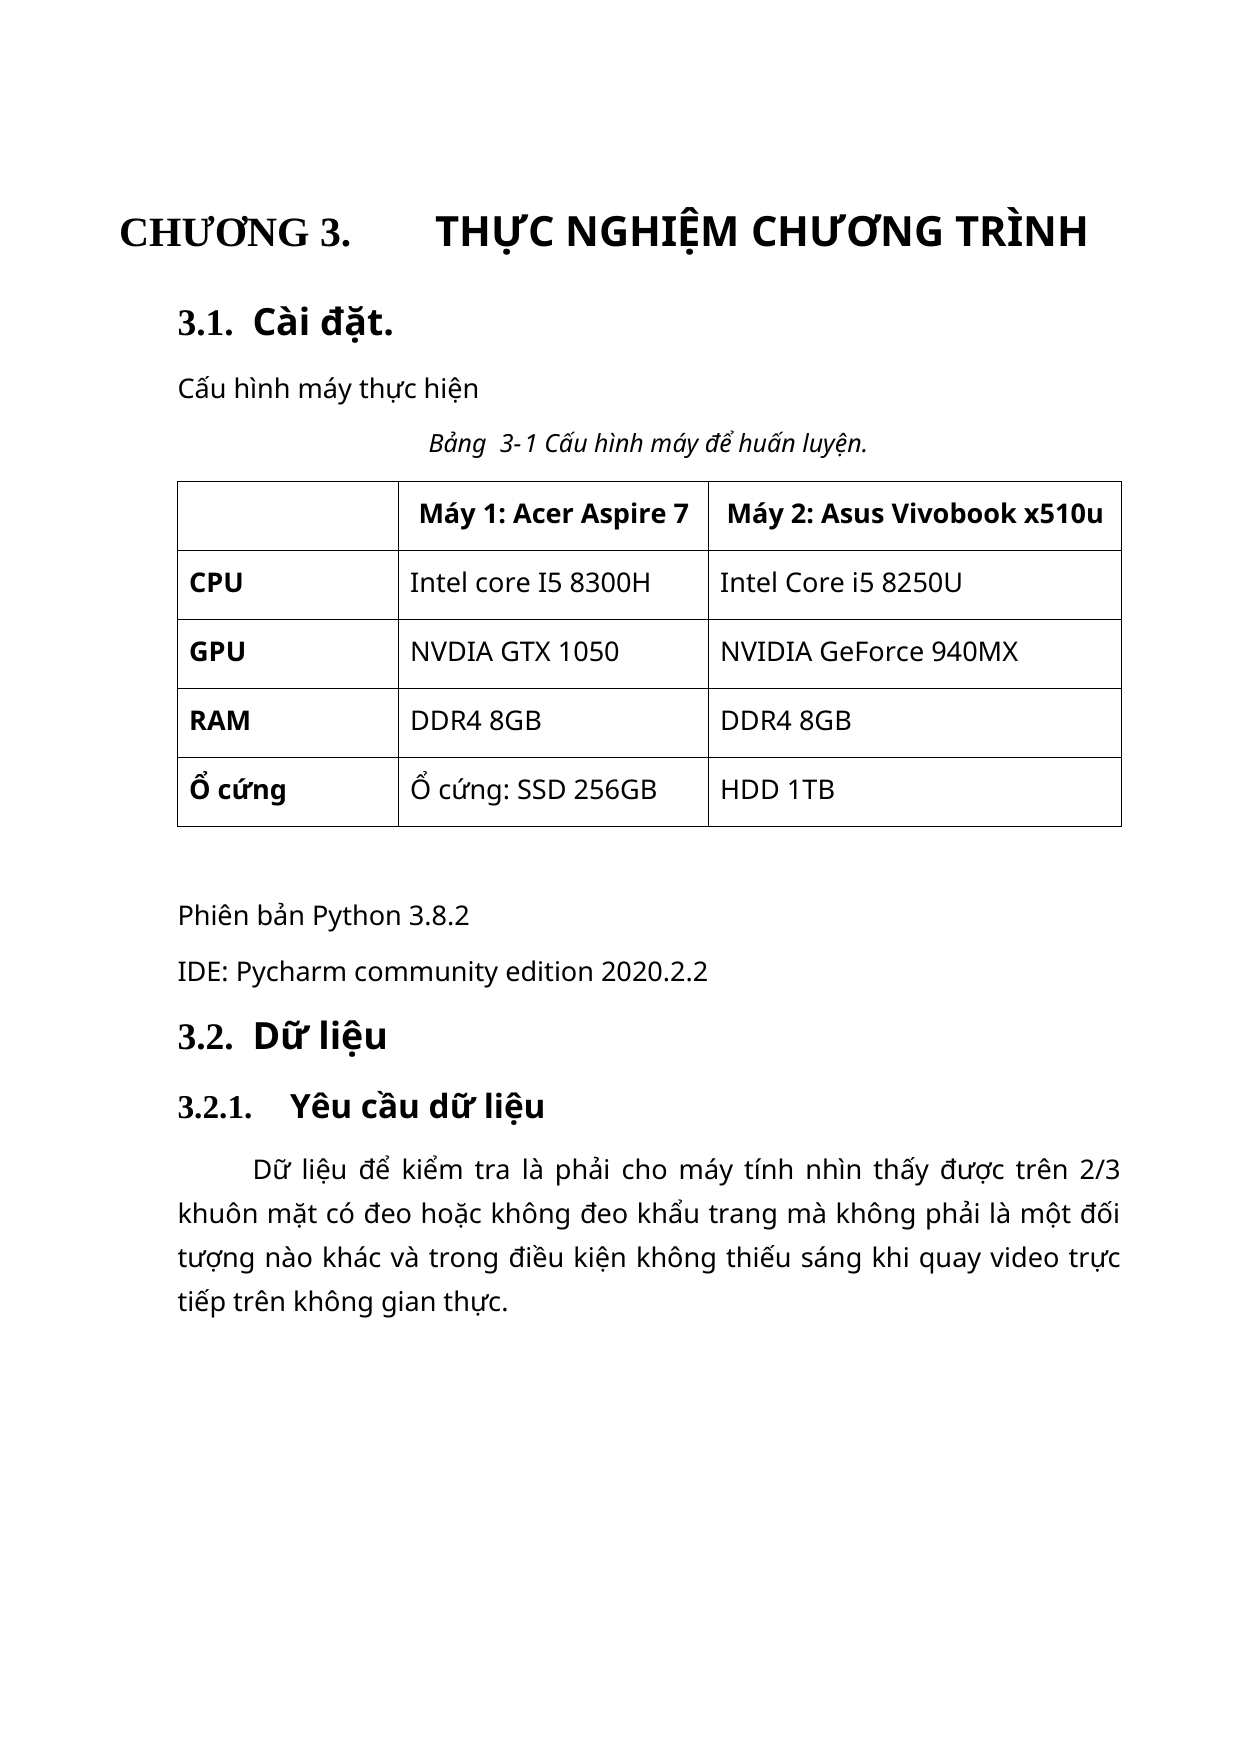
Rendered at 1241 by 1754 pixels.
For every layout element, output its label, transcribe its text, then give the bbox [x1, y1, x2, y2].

text Cấu hình máy thực hiện [177, 369, 1122, 406]
table_header Máy 2: Asus Vivobook x510u [709, 482, 1121, 550]
table_cell Intel Core i5 8250U [709, 551, 1121, 619]
text IDE: Pycharm community edition 2020.2.2 [177, 953, 1122, 990]
table_cell NVDIA GTX 1050 [399, 620, 708, 688]
table_cell Ổ cứng: SSD 256GB [399, 758, 708, 826]
table_cell CPU [178, 551, 398, 619]
subtitle Cài đặt. [177, 295, 1122, 346]
table_cell RAM [178, 689, 398, 757]
table_cell GPU [178, 620, 398, 688]
text Phiên bản Python 3.8.2 [177, 896, 1122, 933]
table_header [178, 482, 398, 550]
table_cell DDR4 8GB [709, 689, 1121, 757]
table_cell Intel core I5 8300H [399, 551, 708, 619]
table_header Máy 1: Acer Aspire 7 [399, 482, 708, 550]
text Dữ liệu để kiểm tra là phải cho máy tính nhìn thấy được trên 2/3 khuôn mặt có đeo hoặc không đeo khẩu trang mà không phải là một đối tượng nào khác và trong điều kiện không thiếu sáng khi quay video trực tiếp trên không gian thực. [177, 1150, 1122, 1319]
table_cell DDR4 8GB [399, 689, 708, 757]
table_cell Ổ cứng [178, 758, 398, 826]
table_cell HDD 1TB [709, 758, 1121, 826]
subtitle Dữ liệu [177, 1009, 1122, 1061]
subtitle Yêu cầu dữ liệu [177, 1083, 1122, 1129]
table_cell NVIDIA GeForce 940MX [709, 620, 1121, 688]
subtitle THỰC NGHIỆM CHƯƠNG TRÌNH [207, 202, 1122, 259]
text Bảng 3-1 Cấu hình máy để huấn luyện. [177, 426, 1122, 460]
